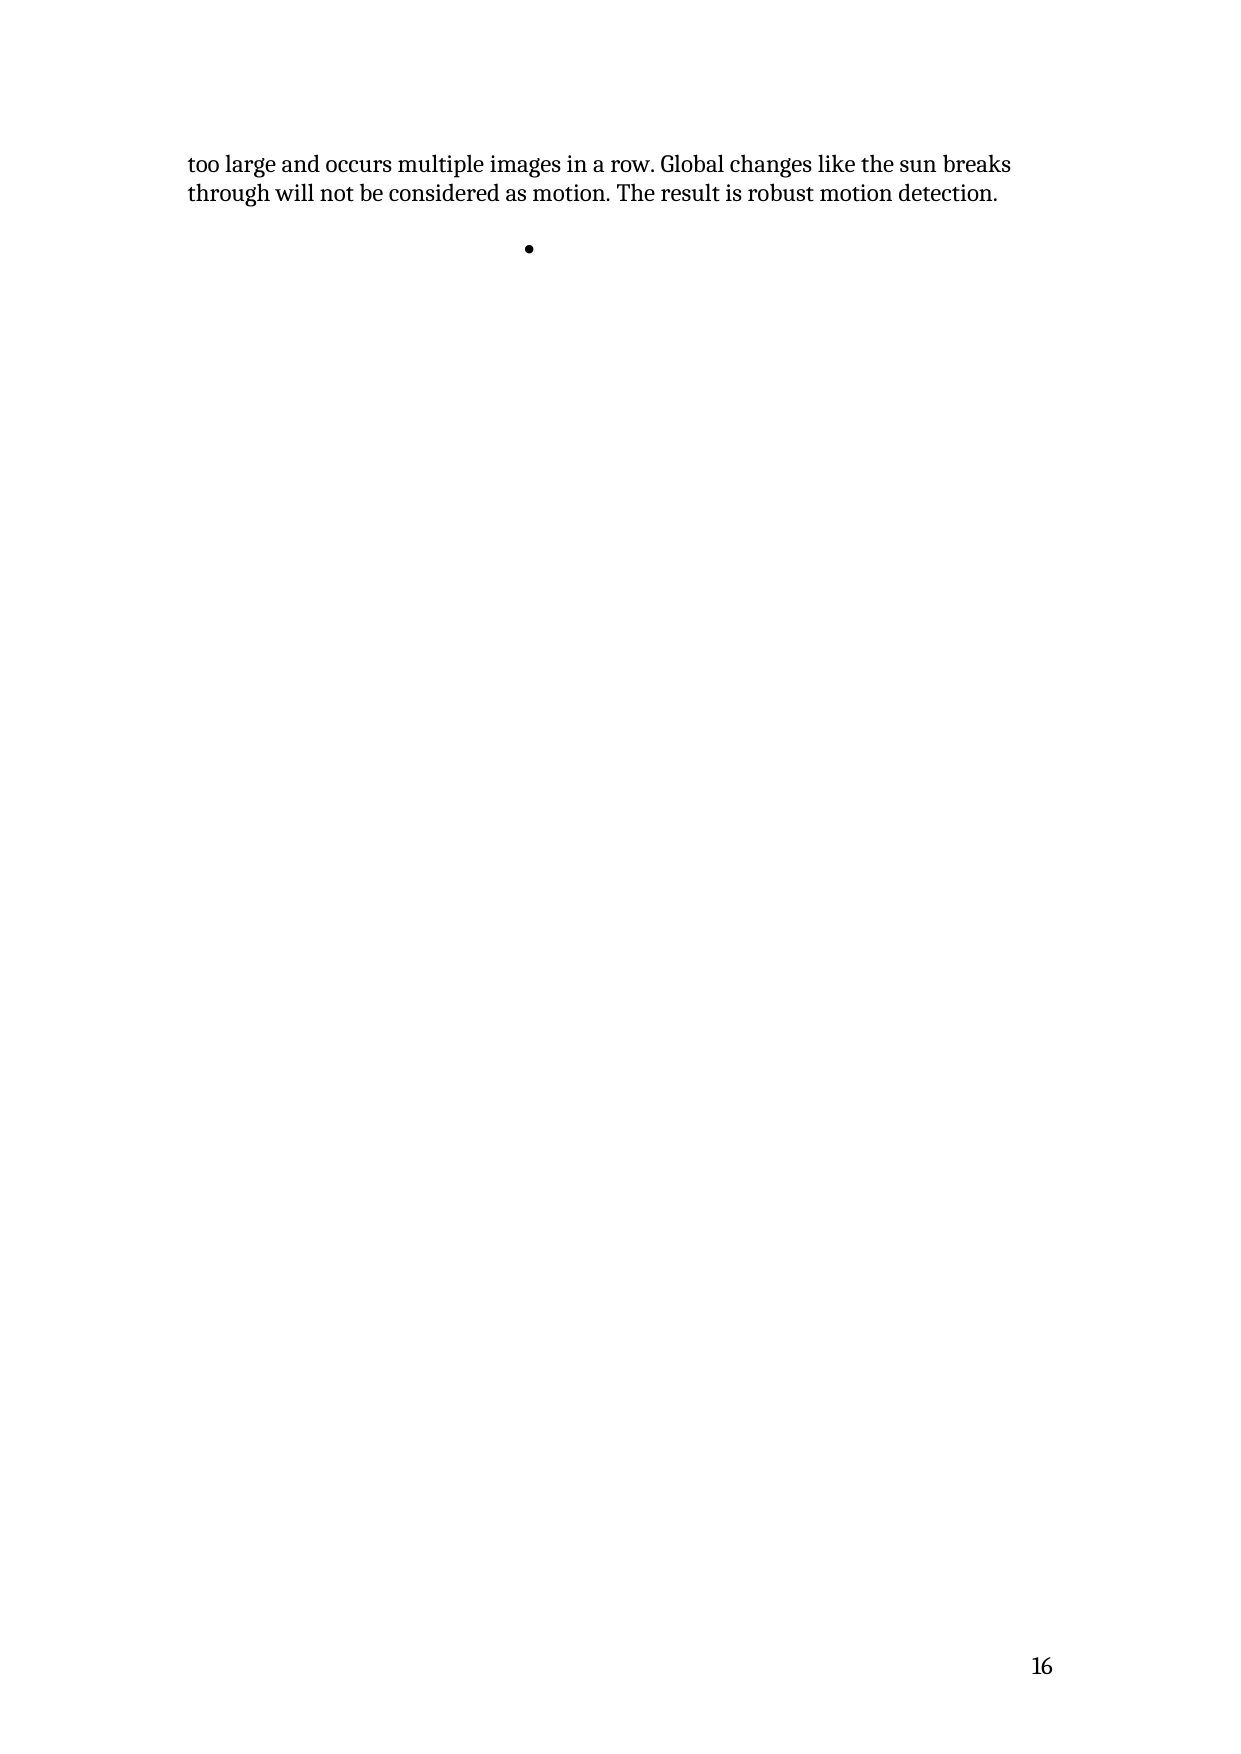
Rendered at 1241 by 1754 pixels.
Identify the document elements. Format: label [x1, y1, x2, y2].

text [187, 150, 1053, 207]
